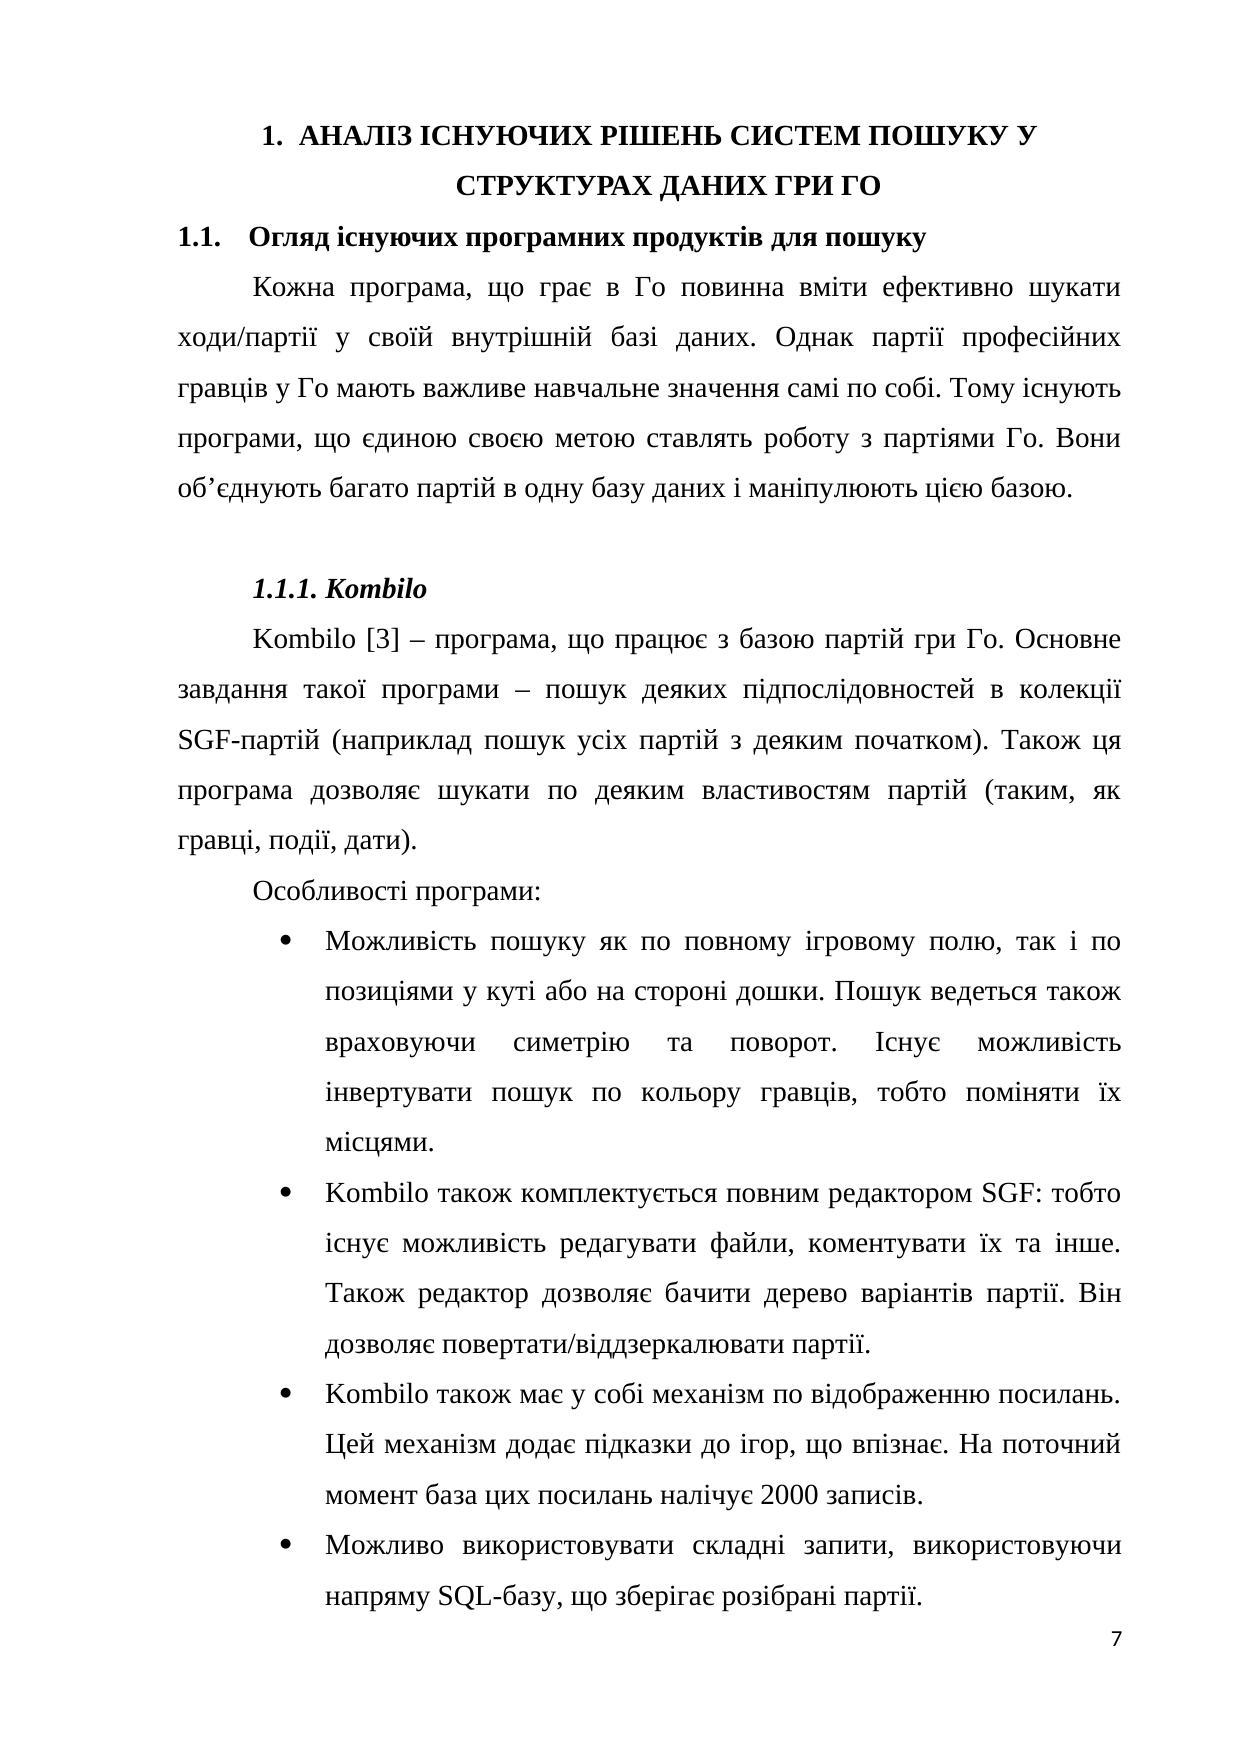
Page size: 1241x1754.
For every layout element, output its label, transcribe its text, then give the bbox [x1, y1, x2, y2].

text Особливості програми: [177, 873, 1122, 906]
list Kombilo також має у собі механізм по відображенню посилань. Цей механізм додає підказки до ігор, що впізнає. На поточний момент база цих посилань налічує 2000 записів. [281, 1376, 1122, 1510]
list Можливість пошуку як по повному ігровому полю, так і по позиціями у куті або на стороні дошки. Пошук ведеться також враховуючи симетрію та поворот. Існує можливість інвертувати пошук по кольору гравців, тобто поміняти їх місцями. [281, 923, 1122, 1158]
list Kombilo також комплектується повним редактором SGF: тобто існує можливість редагувати файли, коментувати їх та інше. Також редактор дозволяє бачити дерево варіантів партії. Він дозволяє повертати/віддзеркалювати партії. [281, 1175, 1122, 1359]
text Kombilo [3] – програма, що працює з базою партій гри Го. Основне завдання такої програми – пошук деяких підпослідовностей в колекції SGF-партій (наприклад пошук усіх партій з деяким початком). Також ця програма дозволяє шукати по деяким властивостям партій (таким, як гравці, події, дати). [177, 621, 1122, 856]
subtitle 1.1. Огляд існуючих програмних продуктів для пошуку [177, 219, 1122, 252]
list Можливо використовувати складні запити, використовуючи напряму SQL-базу, що зберігає розібрані партії. [281, 1527, 1122, 1611]
text Кожна програма, що грає в Го повинна вміти ефективно шукати ходи/партії у своїй внутрішній базі даних. Однак партії професійних гравців у Го мають важливе навчальне значення самі по собі. Тому існують програми, що єдиною своєю метою ставлять роботу з партіями Го. Вони об’єднують багато партій в одну базу даних і маніпулюють цією базою. [177, 269, 1122, 504]
text 1.1.1. Kombilo [177, 571, 1122, 604]
subtitle АНАЛІЗ ІСНУЮЧИХ РІШЕНЬ СИСТЕМ ПОШУКУ У СТРУКТУРАХ ДАНИХ ГРИ ГО [177, 118, 1122, 202]
